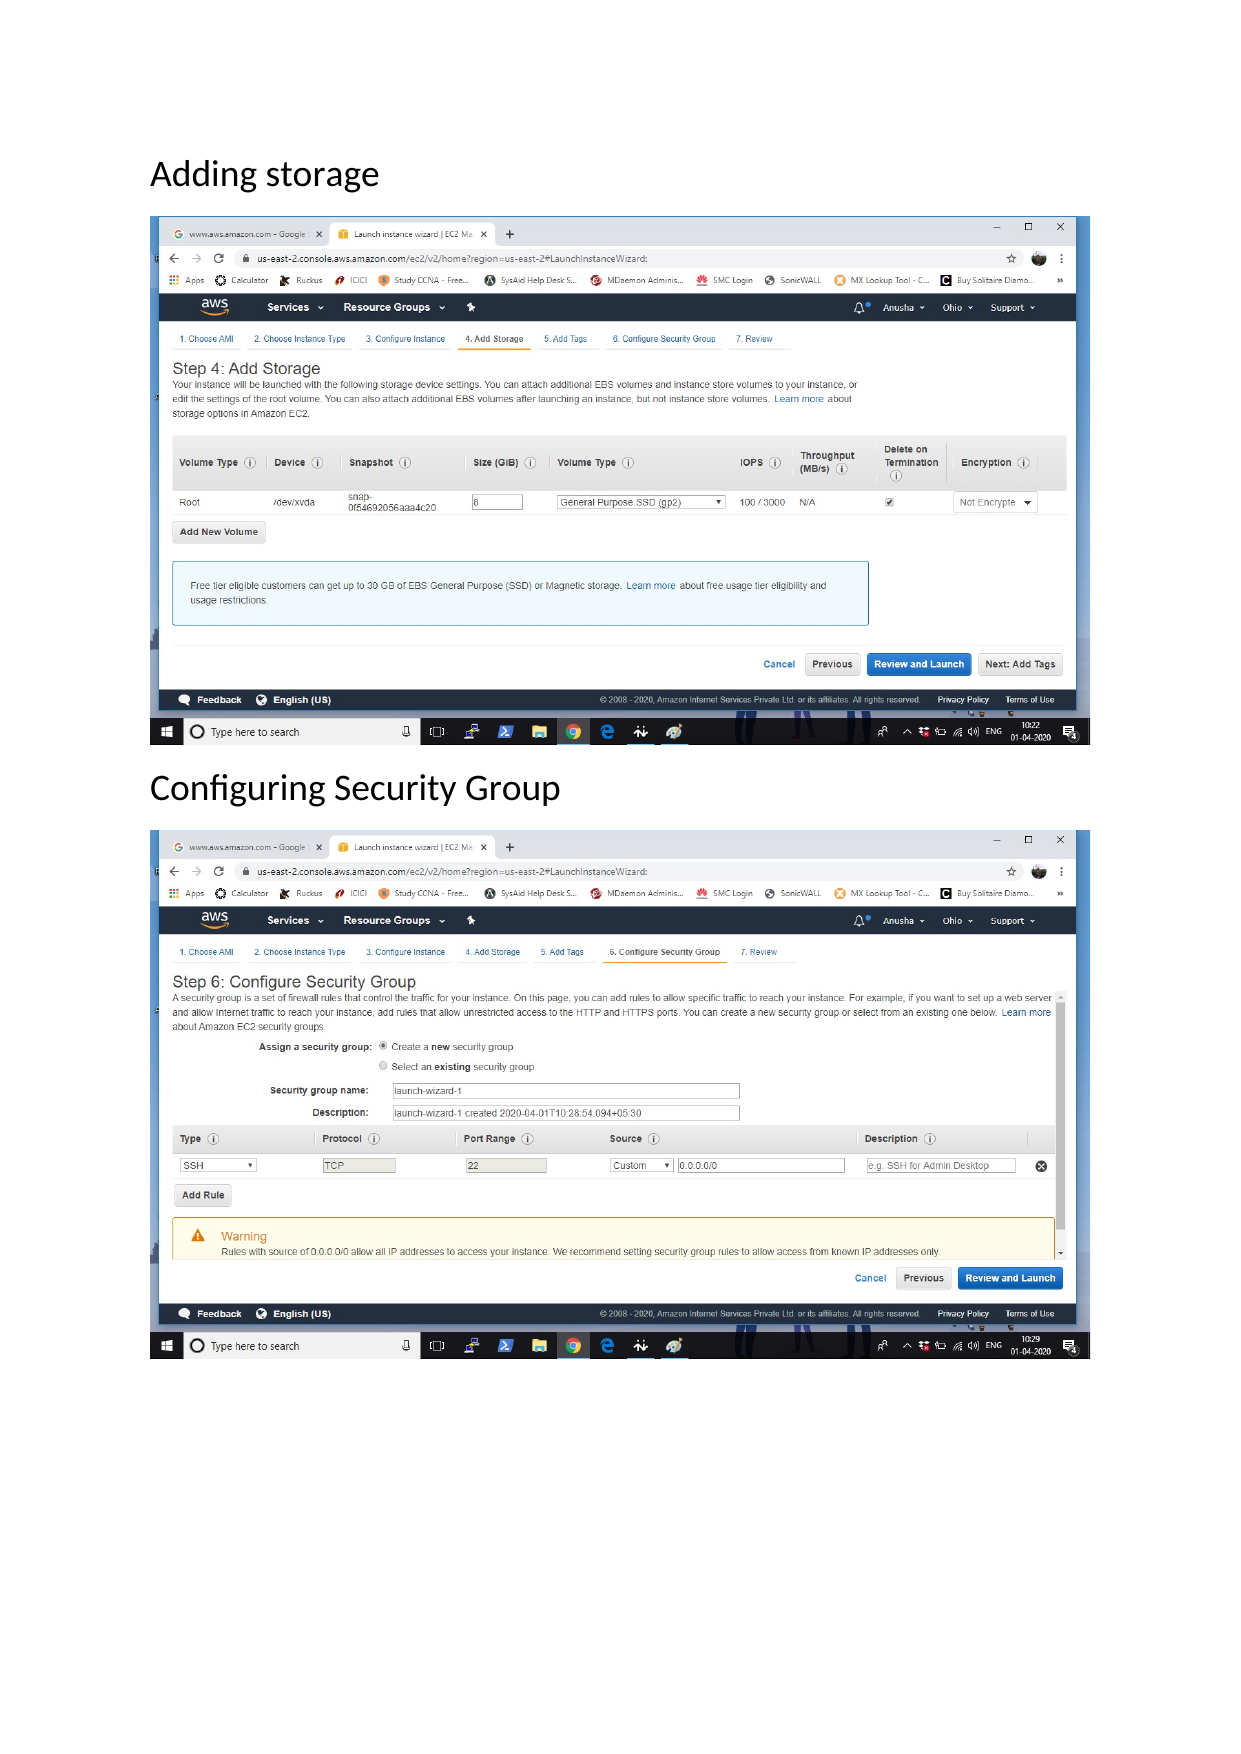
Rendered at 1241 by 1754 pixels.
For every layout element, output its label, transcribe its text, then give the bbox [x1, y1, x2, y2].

text Configuring Security Group [150, 764, 1090, 809]
picture [150, 216, 1091, 745]
text Adding storage [150, 150, 1090, 196]
picture [150, 830, 1091, 1359]
